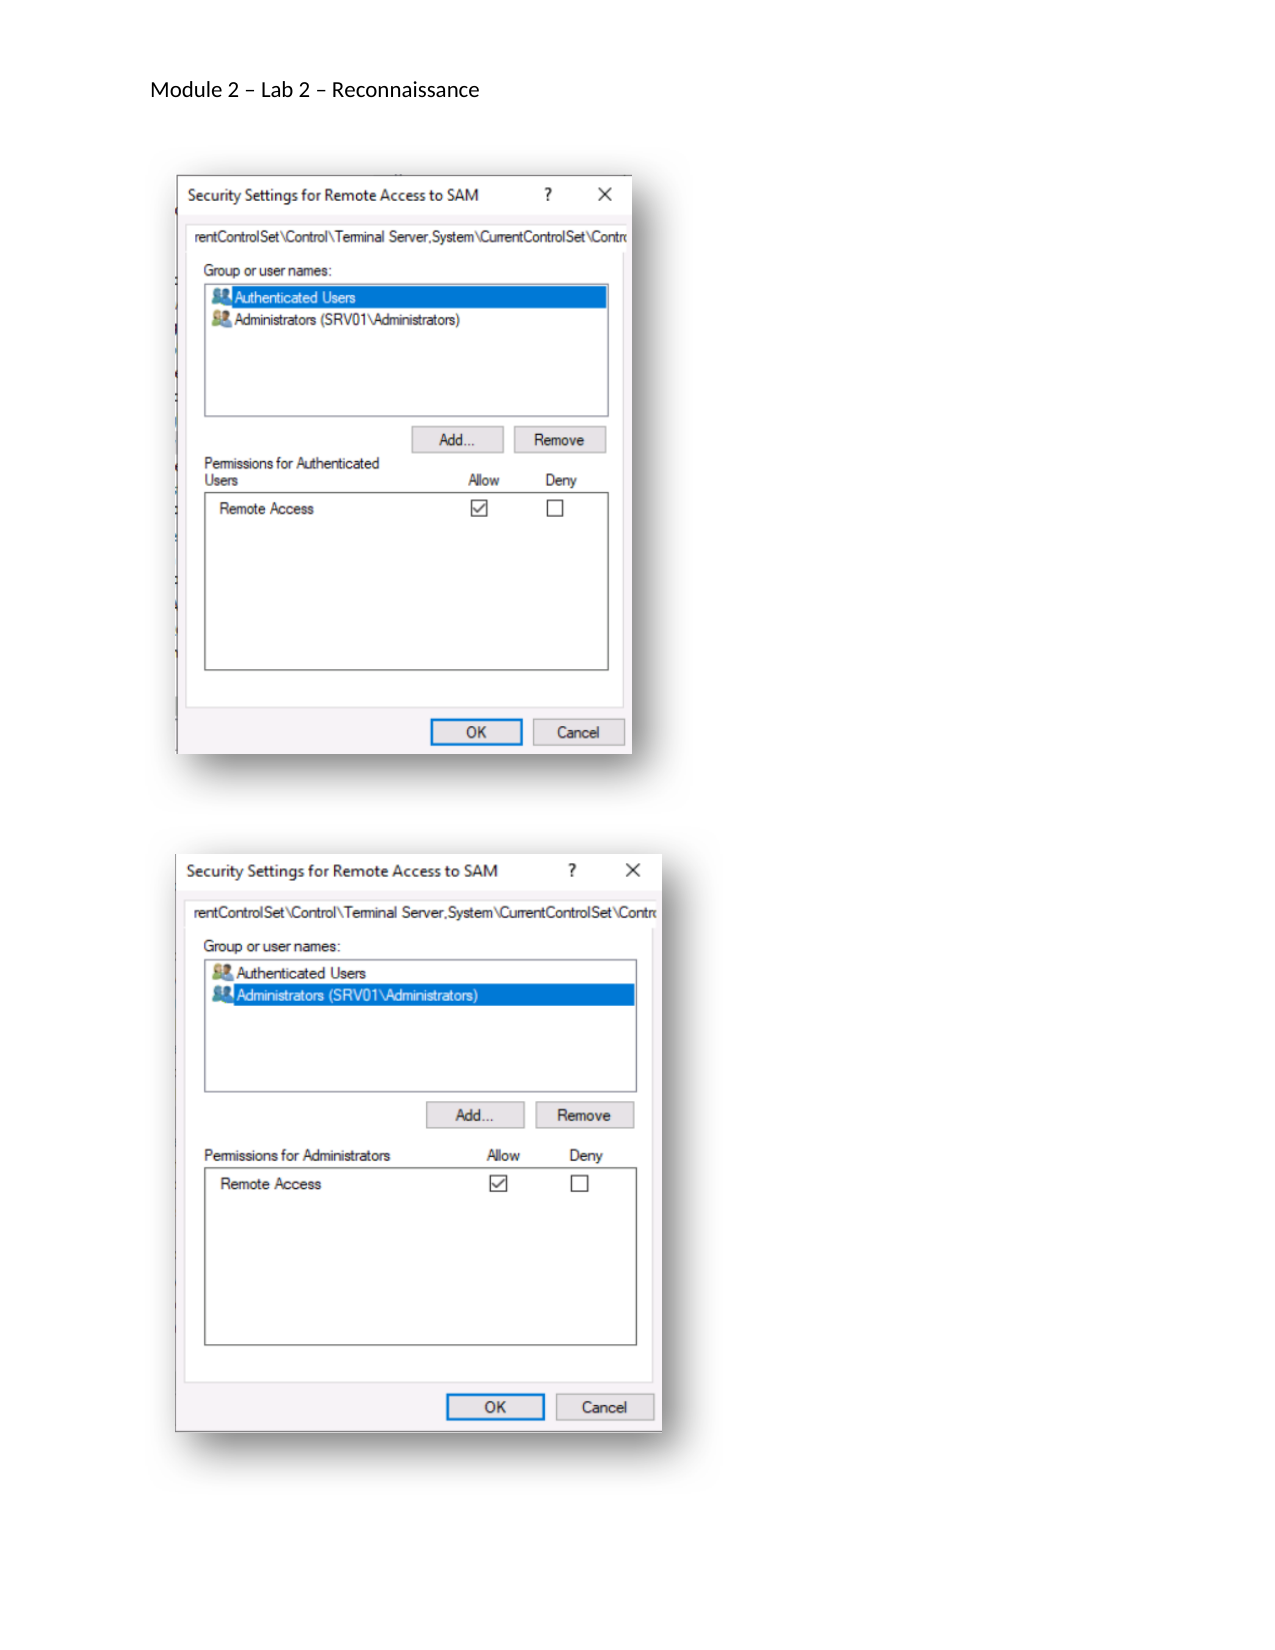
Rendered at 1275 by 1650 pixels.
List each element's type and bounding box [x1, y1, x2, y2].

picture [175, 854, 662, 1433]
picture [175, 174, 632, 754]
